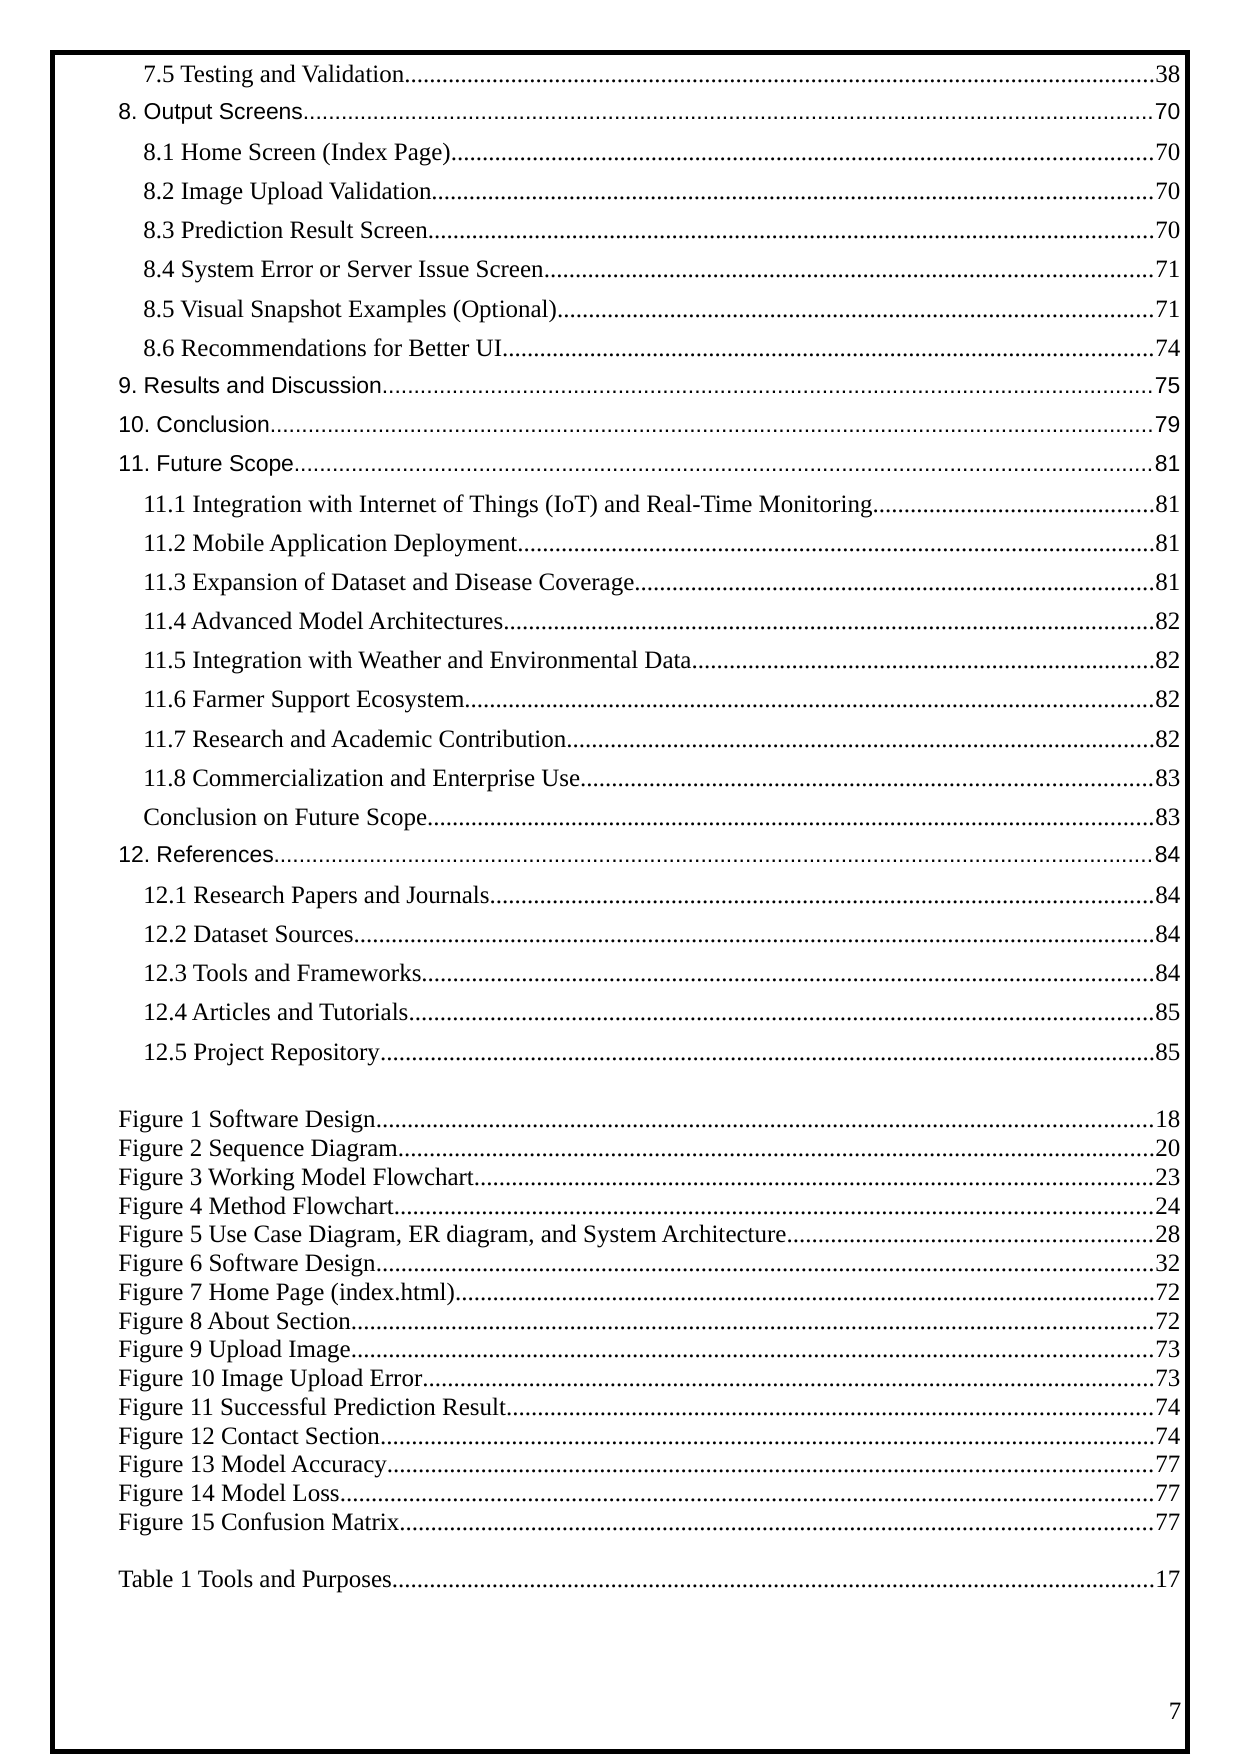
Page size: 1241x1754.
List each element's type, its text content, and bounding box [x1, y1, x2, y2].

text Figure 5 Use Case Diagram, ER diagram, and System Architecture 28 [118, 1219, 1181, 1248]
text Table 1 Tools and Purposes 17 [118, 1564, 1181, 1593]
text Figure 13 Model Accuracy 77 [118, 1449, 1181, 1478]
text Figure 11 Successful Prediction Result 74 [118, 1392, 1181, 1421]
text Figure 15 Confusion Matrix 77 [118, 1507, 1181, 1536]
text Figure 4 Method Flowchart 24 [118, 1191, 1181, 1219]
text Figure 10 Image Upload Error 73 [118, 1363, 1181, 1392]
text Figure 8 About Section 72 [118, 1306, 1181, 1334]
text Figure 9 Upload Image 73 [118, 1334, 1181, 1363]
text Figure 1 Software Design 18 [118, 1104, 1181, 1133]
text Figure 3 Working Model Flowchart 23 [118, 1162, 1181, 1191]
text Figure 14 Model Loss 77 [118, 1478, 1181, 1507]
text Figure 7 Home Page (index.html) 72 [118, 1277, 1181, 1306]
text Figure 12 Contact Section 74 [118, 1421, 1181, 1449]
text Figure 6 Software Design 32 [118, 1248, 1181, 1277]
text Figure 2 Sequence Diagram 20 [118, 1133, 1181, 1162]
